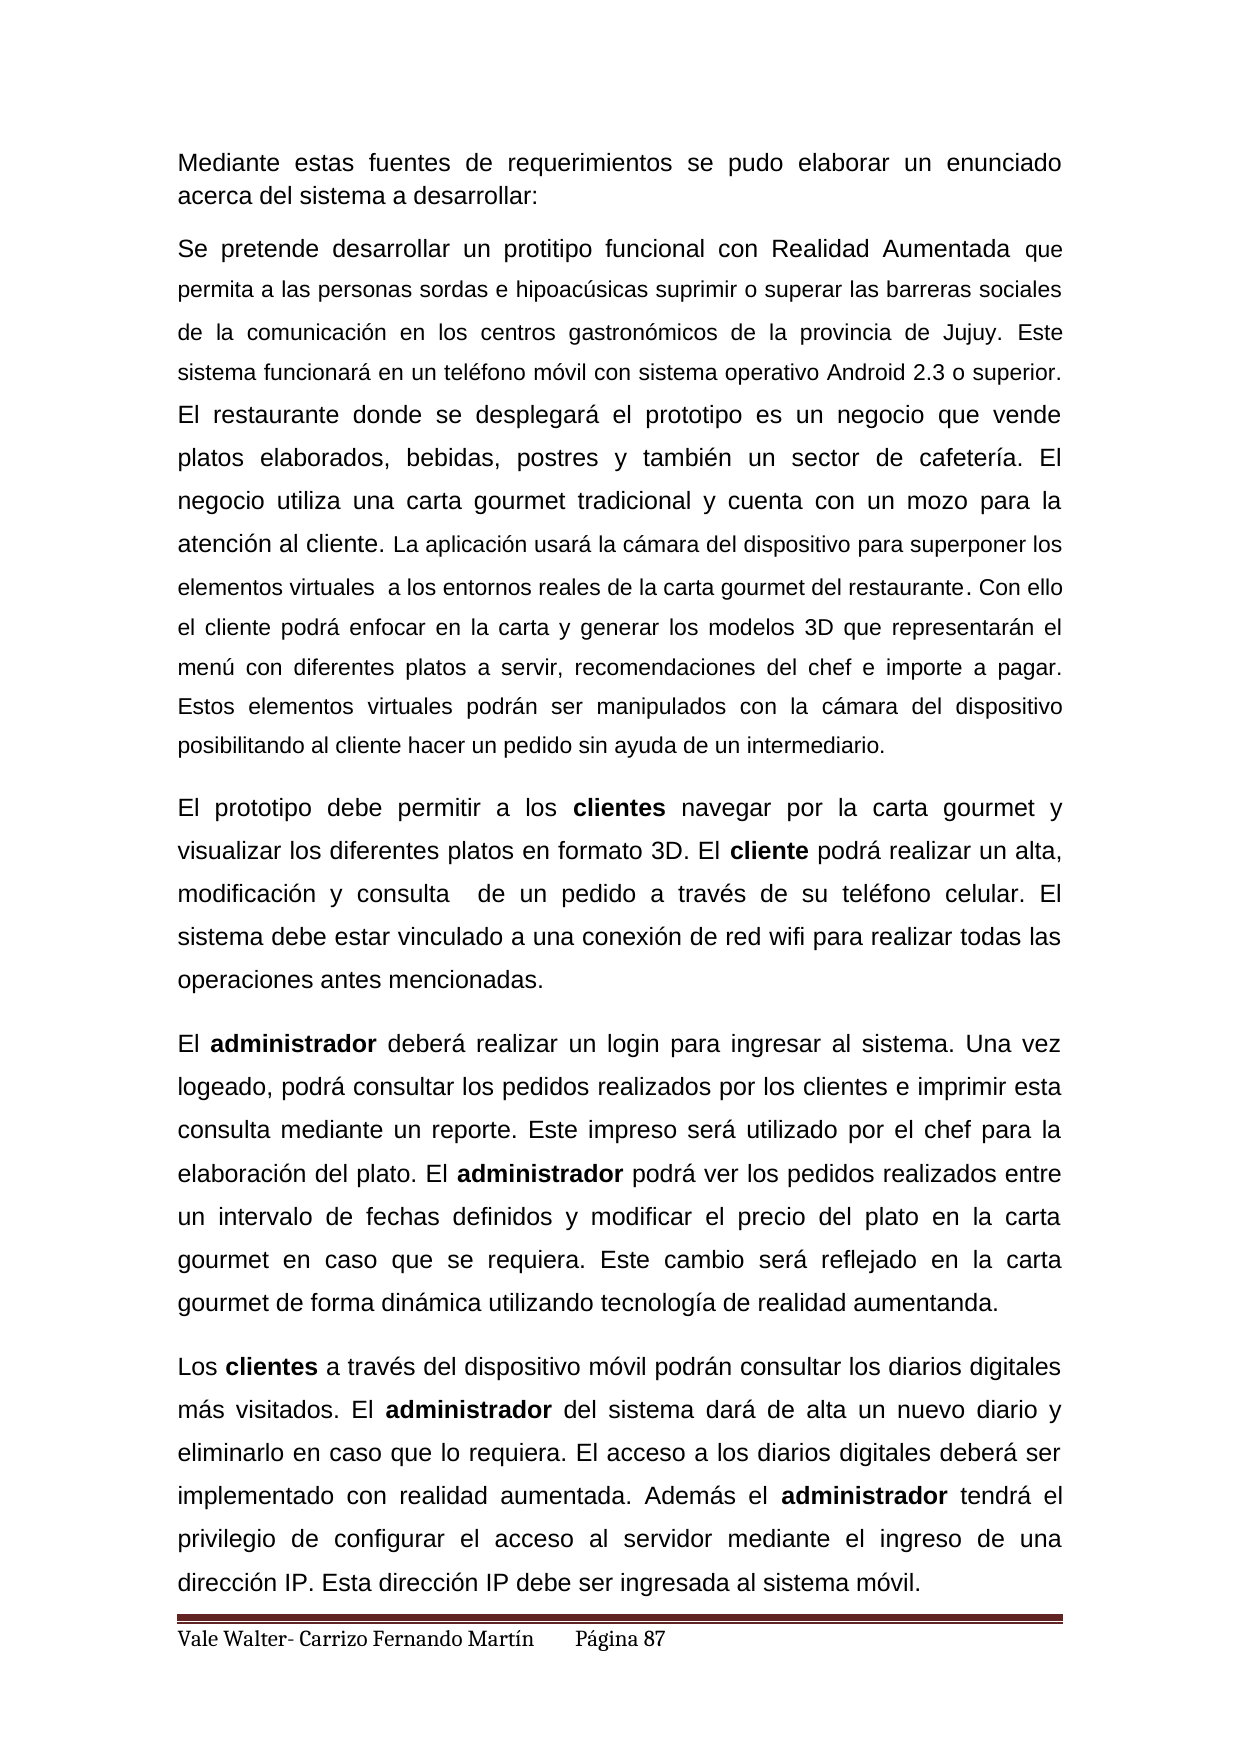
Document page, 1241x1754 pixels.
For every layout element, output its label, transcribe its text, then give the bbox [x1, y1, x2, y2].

text El administrador deberá realizar un login para ingresar al sistema. Una vez logeado, podrá consultar los pedidos realizados por los clientes e imprimir esta consulta mediante un reporte. Este impreso será utilizado por el chef para la elaboración del plato. El administrador podrá ver los pedidos realizados entre un intervalo de fechas definidos y modificar el precio del plato en la carta gourmet en caso que se requiera. Este cambio será reflejado en la carta gourmet de forma dinámica utilizando tecnología de realidad aumentanda. [177, 1029, 1063, 1317]
text Los clientes a través del dispositivo móvil podrán consultar los diarios digitales más visitados. El administrador del sistema dará de alta un nuevo diario y eliminarlo en caso que lo requiera. El acceso a los diarios digitales deberá ser implementado con realidad aumentada. Además el administrador tendrá el privilegio de configurar el acceso al servidor mediante el ingreso de una dirección IP. Esta dirección IP debe ser ingresada al sistema móvil. [177, 1352, 1063, 1596]
text Mediante estas fuentes de requerimientos se pudo elaborar un enunciado acerca del sistema a desarrollar: [177, 148, 1063, 209]
text El prototipo debe permitir a los clientes navegar por la carta gourmet y visualizar los diferentes platos en formato 3D. El cliente podrá realizar un alta, modificación y consulta de un pedido a través de su teléfono celular. El sistema debe estar vinculado a una conexión de red wifi para realizar todas las operaciones antes mencionadas. [177, 793, 1063, 994]
text Se pretende desarrollar un protitipo funcional con Realidad Aumentada que permita a las personas sordas e hipoacúsicas suprimir o superar las barreras sociales de la comunicación en los centros gastronómicos de la provincia de Jujuy. Este sistema funcionará en un teléfono móvil con sistema operativo Android 2.3 o superior. El restaurante donde se desplegará el prototipo es un negocio que vende platos elaborados, bebidas, postres y también un sector de cafetería. El negocio utiliza una carta gourmet tradicional y cuenta con un mozo para la atención al cliente. La aplicación usará la cámara del dispositivo para superponer los elementos virtuales a los entornos reales de la carta gourmet del restaurante. Con ello el cliente podrá enfocar en la carta y generar los modelos 3D que representarán el menú con diferentes platos a servir, recomendaciones del chef e importe a pagar. Estos elementos virtuales podrán ser manipulados con la cámara del dispositivo posibilitando al cliente hacer un pedido sin ayuda de un intermediario. [177, 234, 1063, 759]
